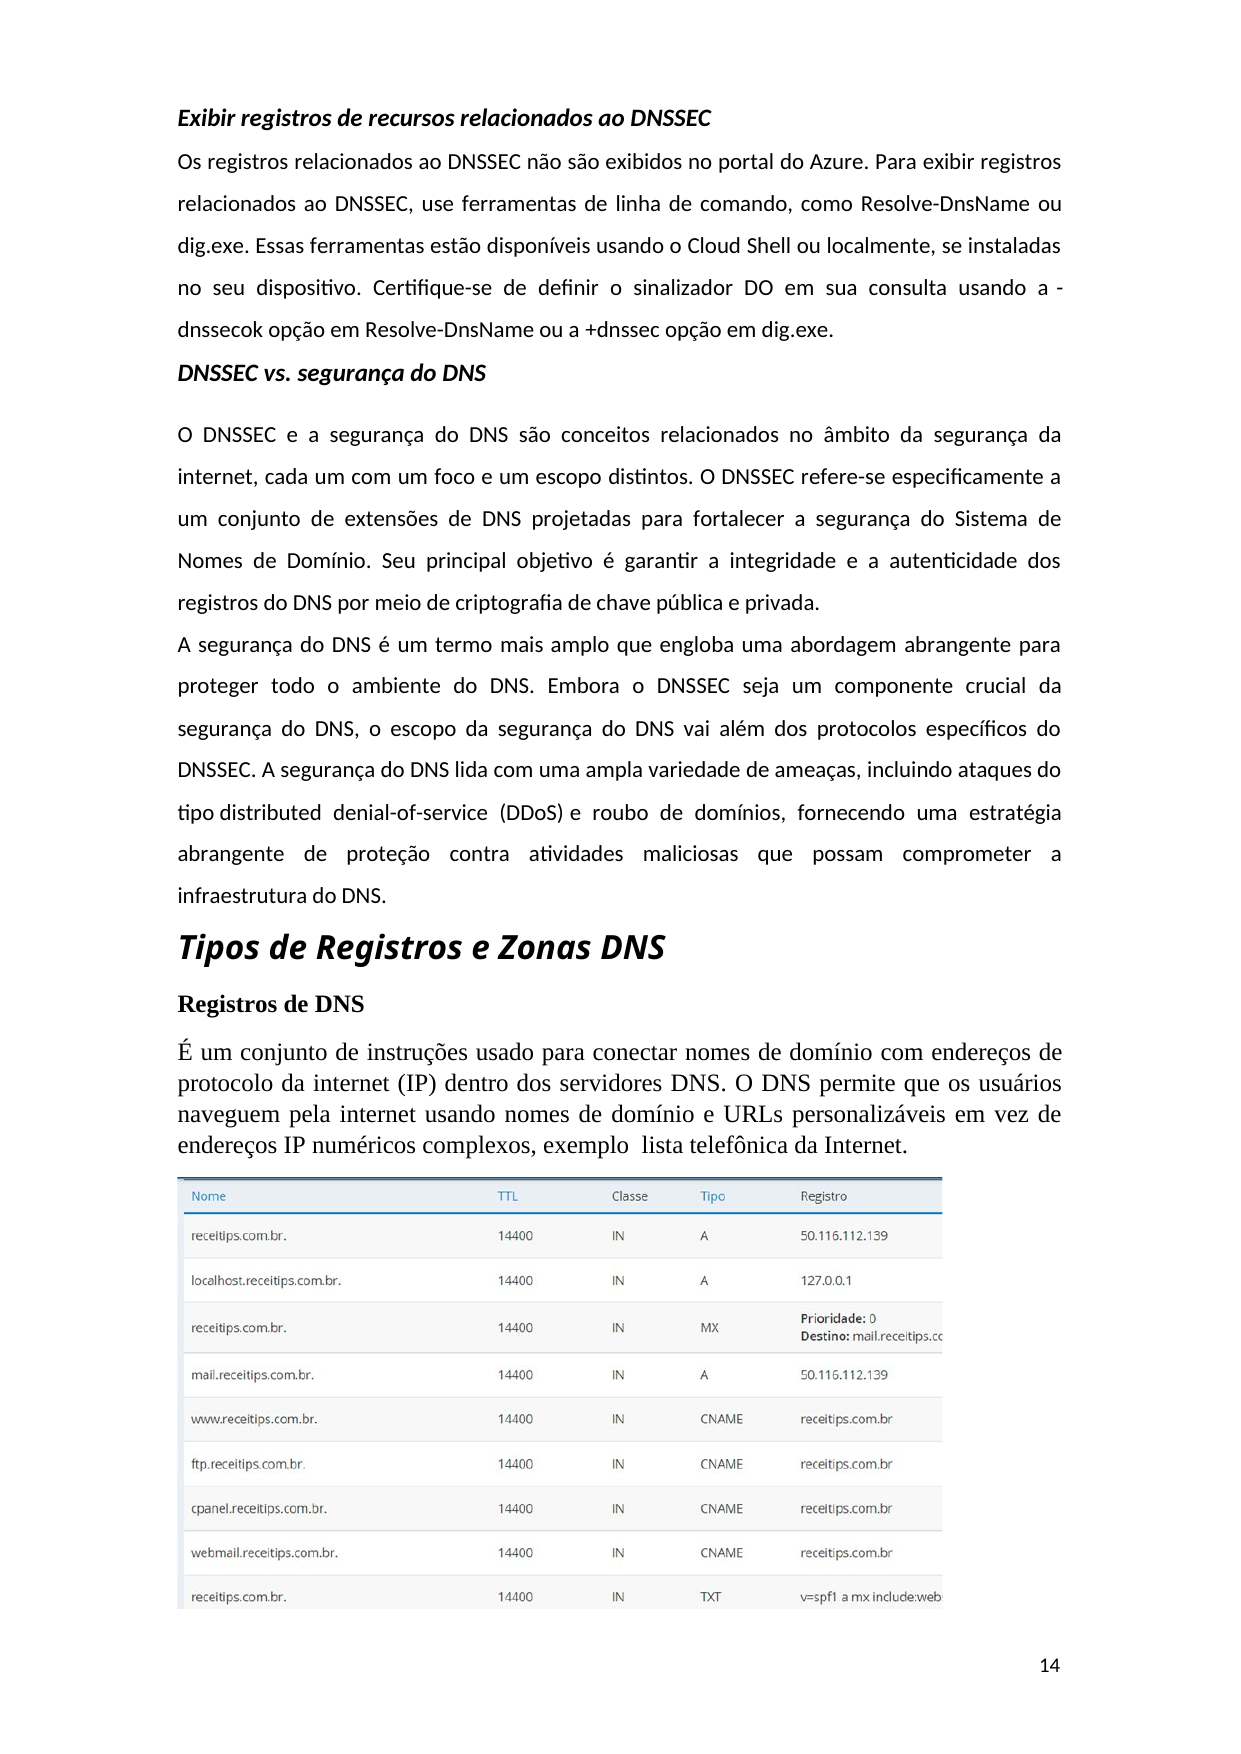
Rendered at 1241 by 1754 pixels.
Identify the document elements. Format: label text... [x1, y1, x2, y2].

text O DNSSEC e a segurança do DNS são conceitos relacionados no âmbito da segurança da internet, cada um com um foco e um escopo distintos. O DNSSEC refere-se especificamente a um conjunto de extensões de DNS projetadas para fortalecer a segurança do Sistema de Nomes de Domínio. Seu principal objetivo é garantir a integridade e a autenticidade dos registros do DNS por meio de criptografia de chave pública e privada. [177, 420, 1063, 616]
picture [177, 1177, 943, 1609]
text Registros de DNS [177, 989, 1063, 1018]
text Exibir registros de recursos relacionados ao DNSSEC [177, 102, 1063, 132]
text Tipos de Registros e Zonas DNS [177, 923, 1063, 969]
text A segurança do DNS é um termo mais amplo que engloba uma abordagem abrangente para proteger todo o ambiente do DNS. Embora o DNSSEC seja um componente crucial da segurança do DNS, o escopo da segurança do DNS vai além dos protocolos específicos do DNSSEC. A segurança do DNS lida com uma ampla variedade de ameaças, incluindo ataques do tipo distributed denial-of-service (DDoS) e roubo de domínios, fornecendo uma estratégia abrangente de proteção contra atividades maliciosas que possam comprometer a infraestrutura do DNS. [177, 630, 1063, 909]
text Os registros relacionados ao DNSSEC não são exibidos no portal do Azure. Para exibir registros relacionados ao DNSSEC, use ferramentas de linha de comando, como Resolve-DnsName ou dig.exe. Essas ferramentas estão disponíveis usando o Cloud Shell ou localmente, se instaladas no seu dispositivo. Certifique-se de definir o sinalizador DO em sua consulta usando a -dnssecok opção em Resolve-DnsName ou a +dnssec opção em dig.exe. [177, 147, 1063, 343]
text DNSSEC vs. segurança do DNS [177, 357, 1063, 388]
text É um conjunto de instruções usado para conectar nomes de domínio com endereços de protocolo da internet (IP) dentro dos servidores DNS. O DNS permite que os usuários naveguem pela internet usando nomes de domínio e URLs personalizáveis em vez de endereços IP numéricos complexos, exemplo lista telefônica da Internet. [177, 1037, 1063, 1159]
